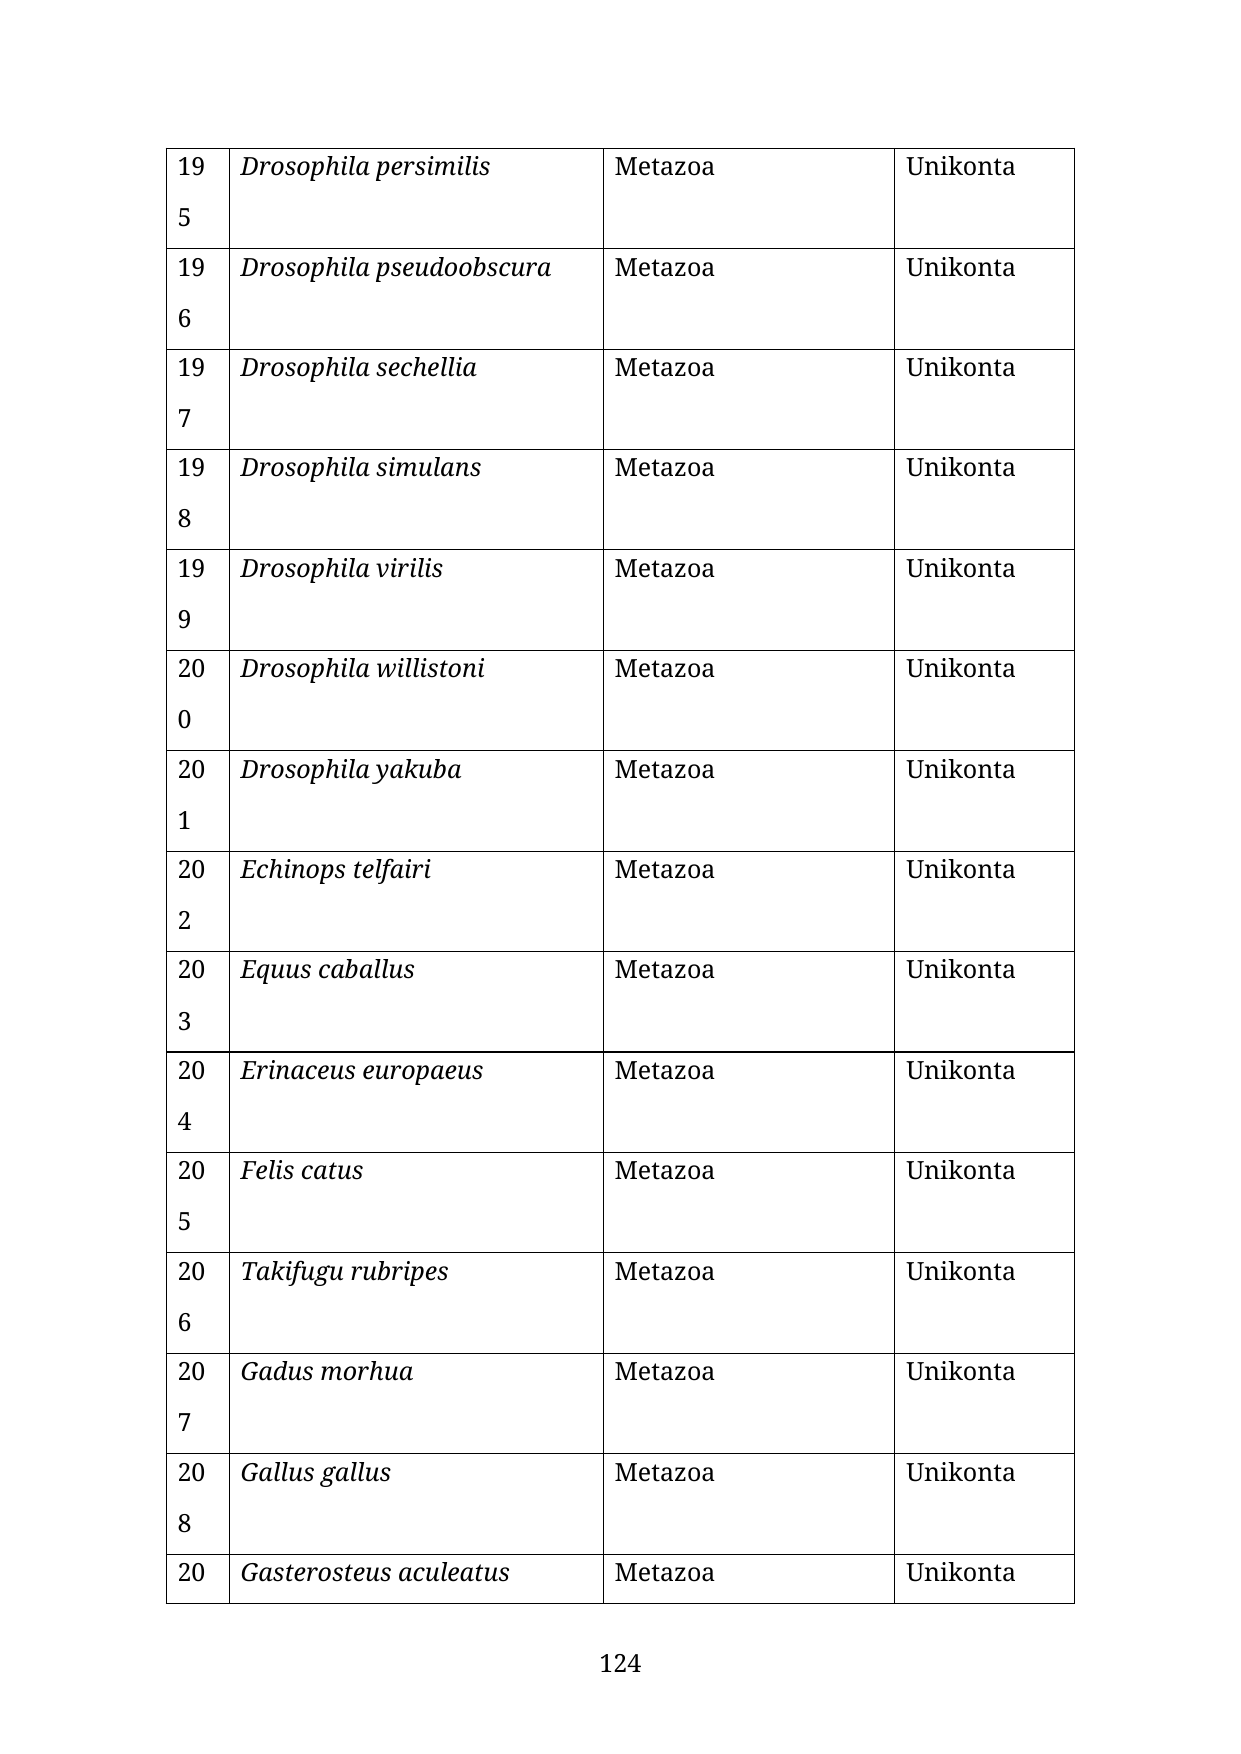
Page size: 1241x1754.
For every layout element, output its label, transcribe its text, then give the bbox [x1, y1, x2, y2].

table_cell 202 [167, 852, 229, 951]
table_cell 201 [167, 751, 229, 851]
table_cell Metazoa [604, 952, 894, 1051]
table_cell Metazoa [604, 751, 894, 851]
table_cell 200 [167, 651, 229, 750]
table_cell Unikonta [895, 1253, 1074, 1353]
table_cell 195 [167, 149, 229, 248]
table_cell Unikonta [895, 952, 1074, 1051]
table_cell Unikonta [895, 1454, 1074, 1553]
table_cell Unikonta [895, 751, 1074, 851]
table_cell Unikonta [895, 550, 1074, 650]
table_cell Metazoa [604, 450, 894, 549]
table_cell Drosophila persimilis [230, 149, 603, 248]
table_cell 208 [167, 1454, 229, 1553]
table_cell Felis catus [230, 1153, 603, 1252]
table_cell Unikonta [895, 149, 1074, 248]
table_cell Metazoa [604, 1555, 894, 1603]
table_cell Metazoa [604, 651, 894, 750]
table_cell Metazoa [604, 852, 894, 951]
table_cell 199 [167, 550, 229, 650]
table_cell Metazoa [604, 1454, 894, 1553]
table_cell Unikonta [895, 350, 1074, 449]
table_cell 209 [167, 1555, 229, 1603]
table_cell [230, 1555, 603, 1603]
table_cell 206 [167, 1253, 229, 1353]
table_cell Echinops telfairi [230, 852, 603, 951]
table_cell Metazoa [604, 149, 894, 248]
table_cell Unikonta [895, 450, 1074, 549]
table_cell Metazoa [604, 1354, 894, 1453]
table_cell Gadus morhua [230, 1354, 603, 1453]
table_cell Unikonta [895, 249, 1074, 348]
table_cell Erinaceus europaeus [230, 1053, 603, 1152]
table_cell Unikonta [895, 1153, 1074, 1252]
table_cell Drosophila virilis [230, 550, 603, 650]
table_cell Unikonta [895, 1354, 1074, 1453]
table_cell 203 [167, 952, 229, 1051]
table_cell 207 [167, 1354, 229, 1453]
table_cell Metazoa [604, 1053, 894, 1152]
table_cell 205 [167, 1153, 229, 1252]
table_cell Drosophila simulans [230, 450, 603, 549]
table_cell Metazoa [604, 1253, 894, 1353]
table_cell Drosophila willistoni [230, 651, 603, 750]
table_cell Metazoa [604, 550, 894, 650]
table_cell Gallus gallus [230, 1454, 603, 1553]
table_cell 197 [167, 350, 229, 449]
table_cell Drosophila sechellia [230, 350, 603, 449]
table_cell 198 [167, 450, 229, 549]
table_cell Unikonta [895, 1555, 1074, 1603]
table_cell Drosophila pseudoobscura [230, 249, 603, 348]
table_cell 204 [167, 1053, 229, 1152]
table_cell Metazoa [604, 350, 894, 449]
table_cell 196 [167, 249, 229, 348]
table_cell Drosophila yakuba [230, 751, 603, 851]
table_cell Unikonta [895, 1053, 1074, 1152]
table_cell Metazoa [604, 1153, 894, 1252]
table_cell Equus caballus [230, 952, 603, 1051]
table_cell Unikonta [895, 852, 1074, 951]
table_cell Takifugu rubripes [230, 1253, 603, 1353]
table_cell Metazoa [604, 249, 894, 348]
table_cell Unikonta [895, 651, 1074, 750]
